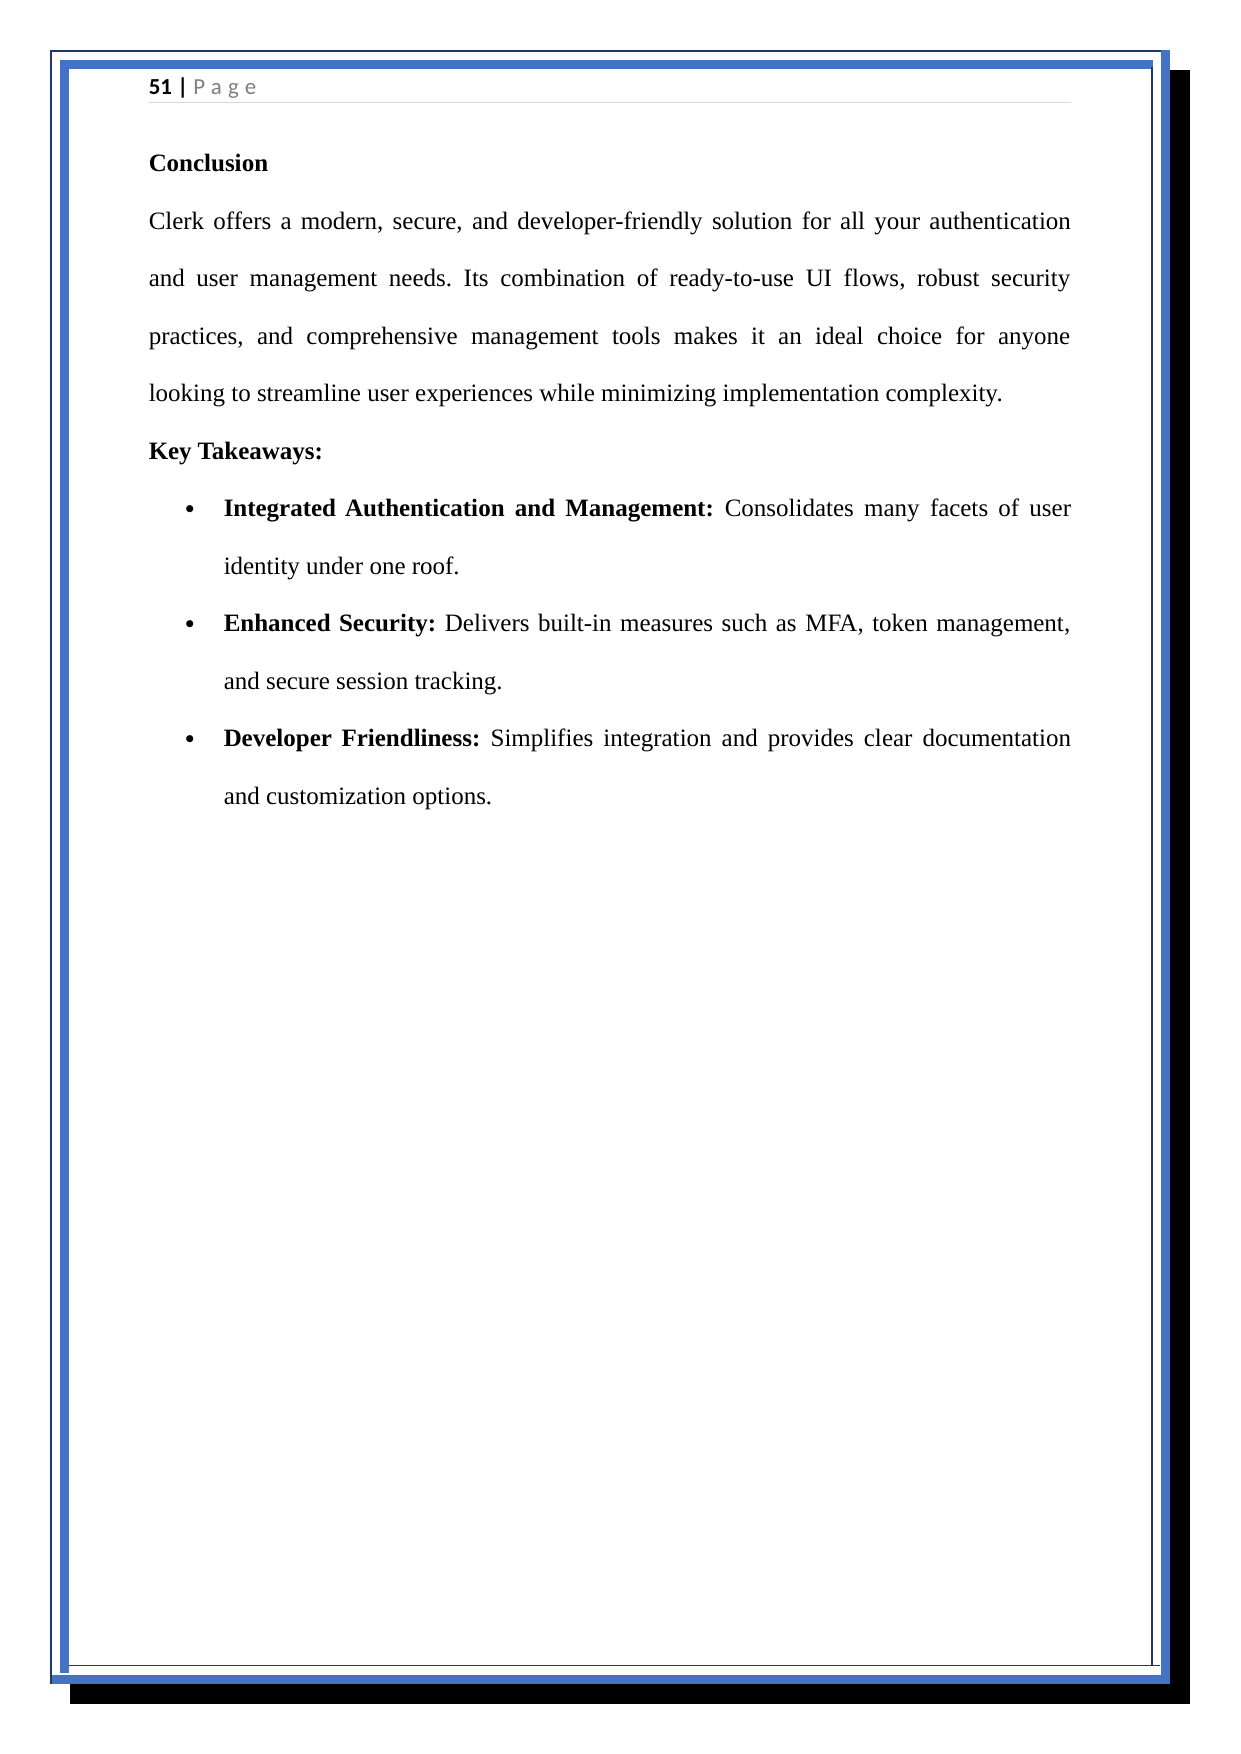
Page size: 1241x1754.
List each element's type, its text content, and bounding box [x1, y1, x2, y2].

list Developer Friendliness: Simplifies integration and provides clear documentation and customization options. [186, 723, 1071, 810]
text Key Takeaways: [148, 436, 1071, 465]
list Enhanced Security: Delivers built-in measures such as MFA, token management, and secure session tracking. [186, 608, 1071, 695]
text Clerk offers a modern, secure, and developer-friendly solution for all your authentication and user management needs. Its combination of ready-to-use UI flows, robust security practices, and comprehensive management tools makes it an ideal choice for anyone looking to streamline user experiences while minimizing implementation complexity. [148, 206, 1071, 407]
text Conclusion [148, 148, 1071, 177]
list Integrated Authentication and Management: Consolidates many facets of user identity under one roof. [186, 493, 1071, 580]
